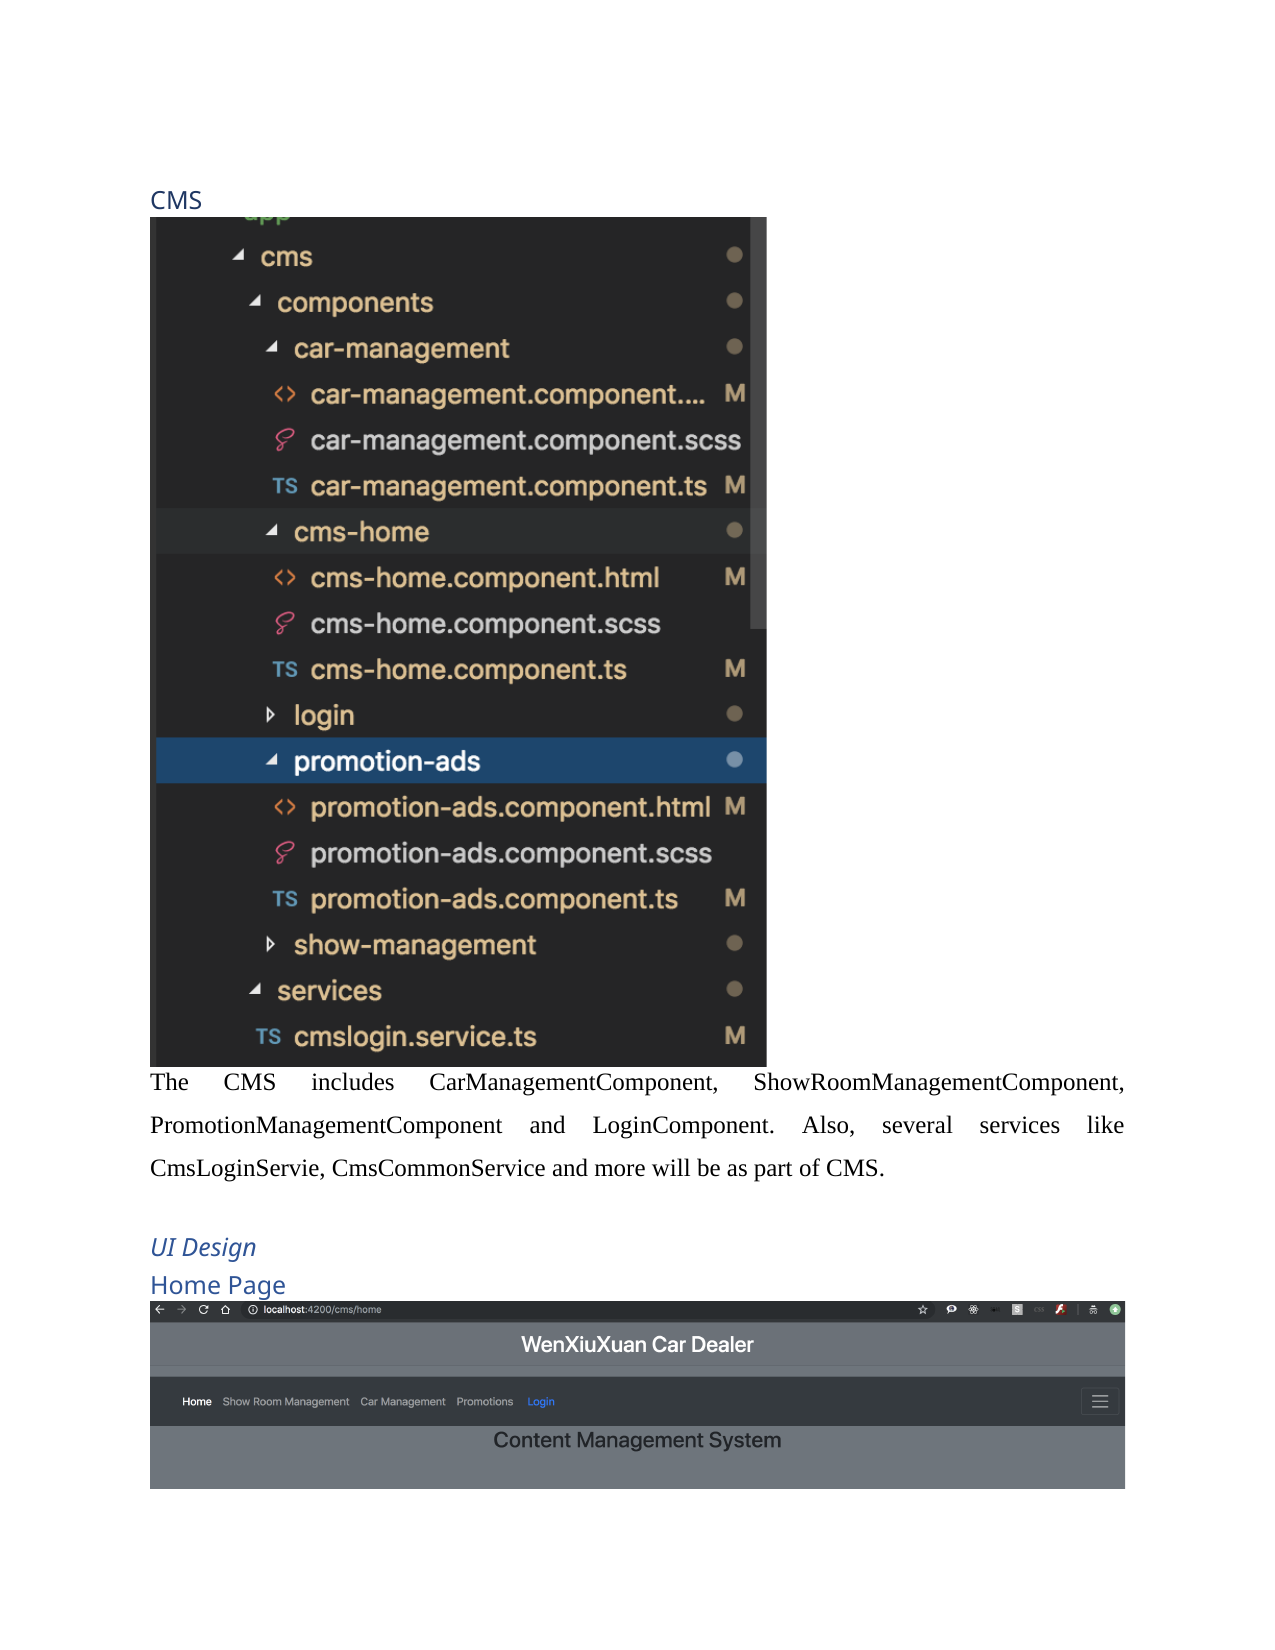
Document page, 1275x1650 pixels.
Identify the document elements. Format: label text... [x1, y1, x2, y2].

subtitle Home Page [150, 1267, 1125, 1301]
picture [150, 217, 767, 1067]
subtitle CMS [150, 183, 1125, 217]
text The CMS includes CarManagementComponent, ShowRoomManagementComponent, PromotionManagementComponent and LoginComponent. Also, several services like CmsLoginServie, CmsCommonService and more will be as part of CMS. [150, 1067, 1125, 1182]
subtitle UI Design [150, 1229, 1125, 1263]
picture [150, 1301, 1125, 1489]
